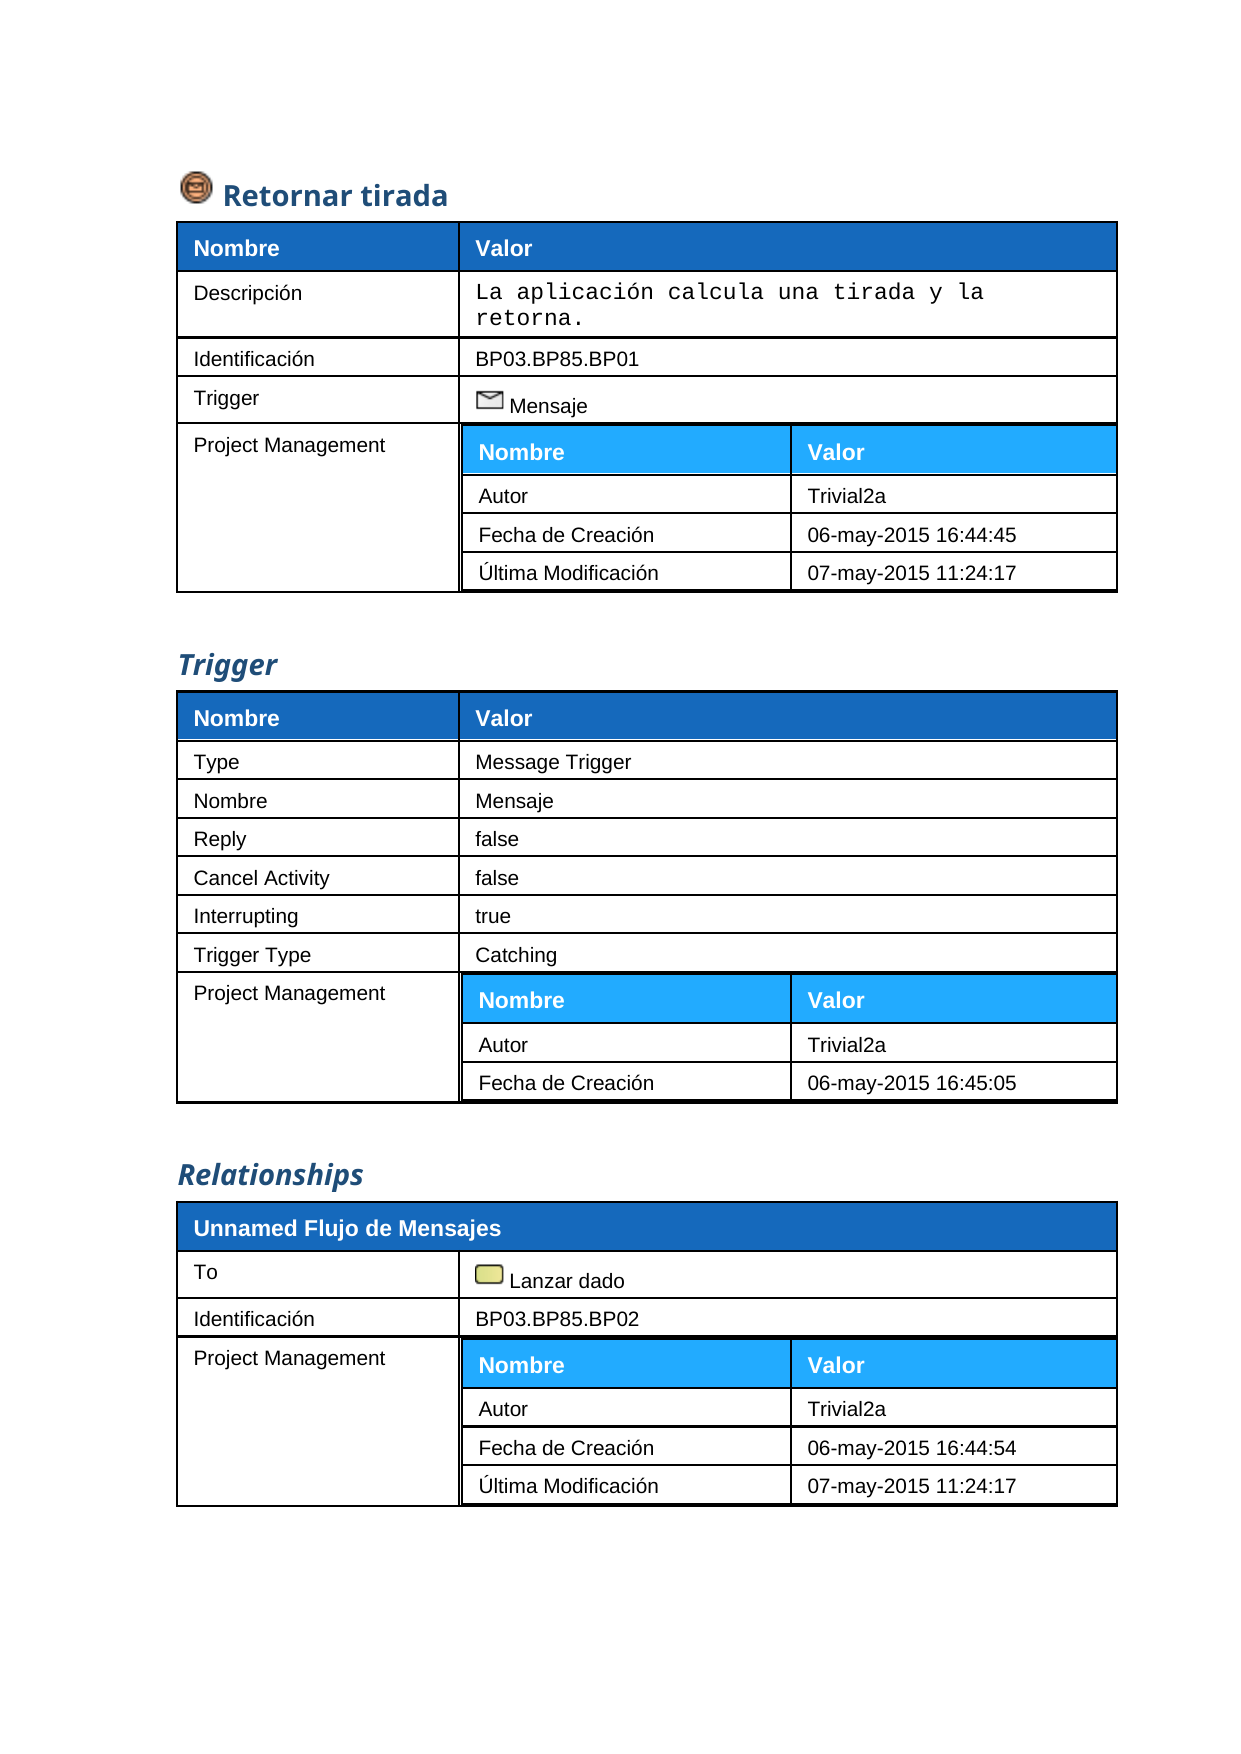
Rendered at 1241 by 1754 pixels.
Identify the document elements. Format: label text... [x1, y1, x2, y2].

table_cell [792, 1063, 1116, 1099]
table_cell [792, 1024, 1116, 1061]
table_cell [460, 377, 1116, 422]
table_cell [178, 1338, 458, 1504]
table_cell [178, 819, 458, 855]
subtitle Trigger [177, 644, 1063, 684]
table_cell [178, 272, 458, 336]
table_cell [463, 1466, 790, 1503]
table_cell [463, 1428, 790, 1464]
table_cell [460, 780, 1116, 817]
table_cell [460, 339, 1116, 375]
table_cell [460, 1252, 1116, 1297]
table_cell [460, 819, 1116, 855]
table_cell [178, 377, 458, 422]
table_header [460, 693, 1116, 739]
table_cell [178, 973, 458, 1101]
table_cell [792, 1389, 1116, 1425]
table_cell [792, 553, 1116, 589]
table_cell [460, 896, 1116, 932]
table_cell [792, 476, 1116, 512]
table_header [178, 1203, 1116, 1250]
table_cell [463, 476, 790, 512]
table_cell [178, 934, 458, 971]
picture [475, 385, 504, 414]
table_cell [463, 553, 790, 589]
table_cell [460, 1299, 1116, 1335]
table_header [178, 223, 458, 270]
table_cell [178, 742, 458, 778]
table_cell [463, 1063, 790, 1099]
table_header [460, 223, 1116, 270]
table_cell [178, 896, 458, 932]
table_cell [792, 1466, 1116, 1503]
subtitle Retornar tirada [177, 168, 1063, 214]
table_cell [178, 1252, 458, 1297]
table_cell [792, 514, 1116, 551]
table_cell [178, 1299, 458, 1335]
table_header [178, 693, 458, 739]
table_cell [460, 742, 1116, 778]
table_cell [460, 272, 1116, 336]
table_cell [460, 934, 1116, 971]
picture [177, 168, 215, 206]
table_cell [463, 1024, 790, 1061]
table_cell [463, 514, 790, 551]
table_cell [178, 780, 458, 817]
picture [475, 1260, 504, 1289]
subtitle Relationships [177, 1154, 1063, 1194]
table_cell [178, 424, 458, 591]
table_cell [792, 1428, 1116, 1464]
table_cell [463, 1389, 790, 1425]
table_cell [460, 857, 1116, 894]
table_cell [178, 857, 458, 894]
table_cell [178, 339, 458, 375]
